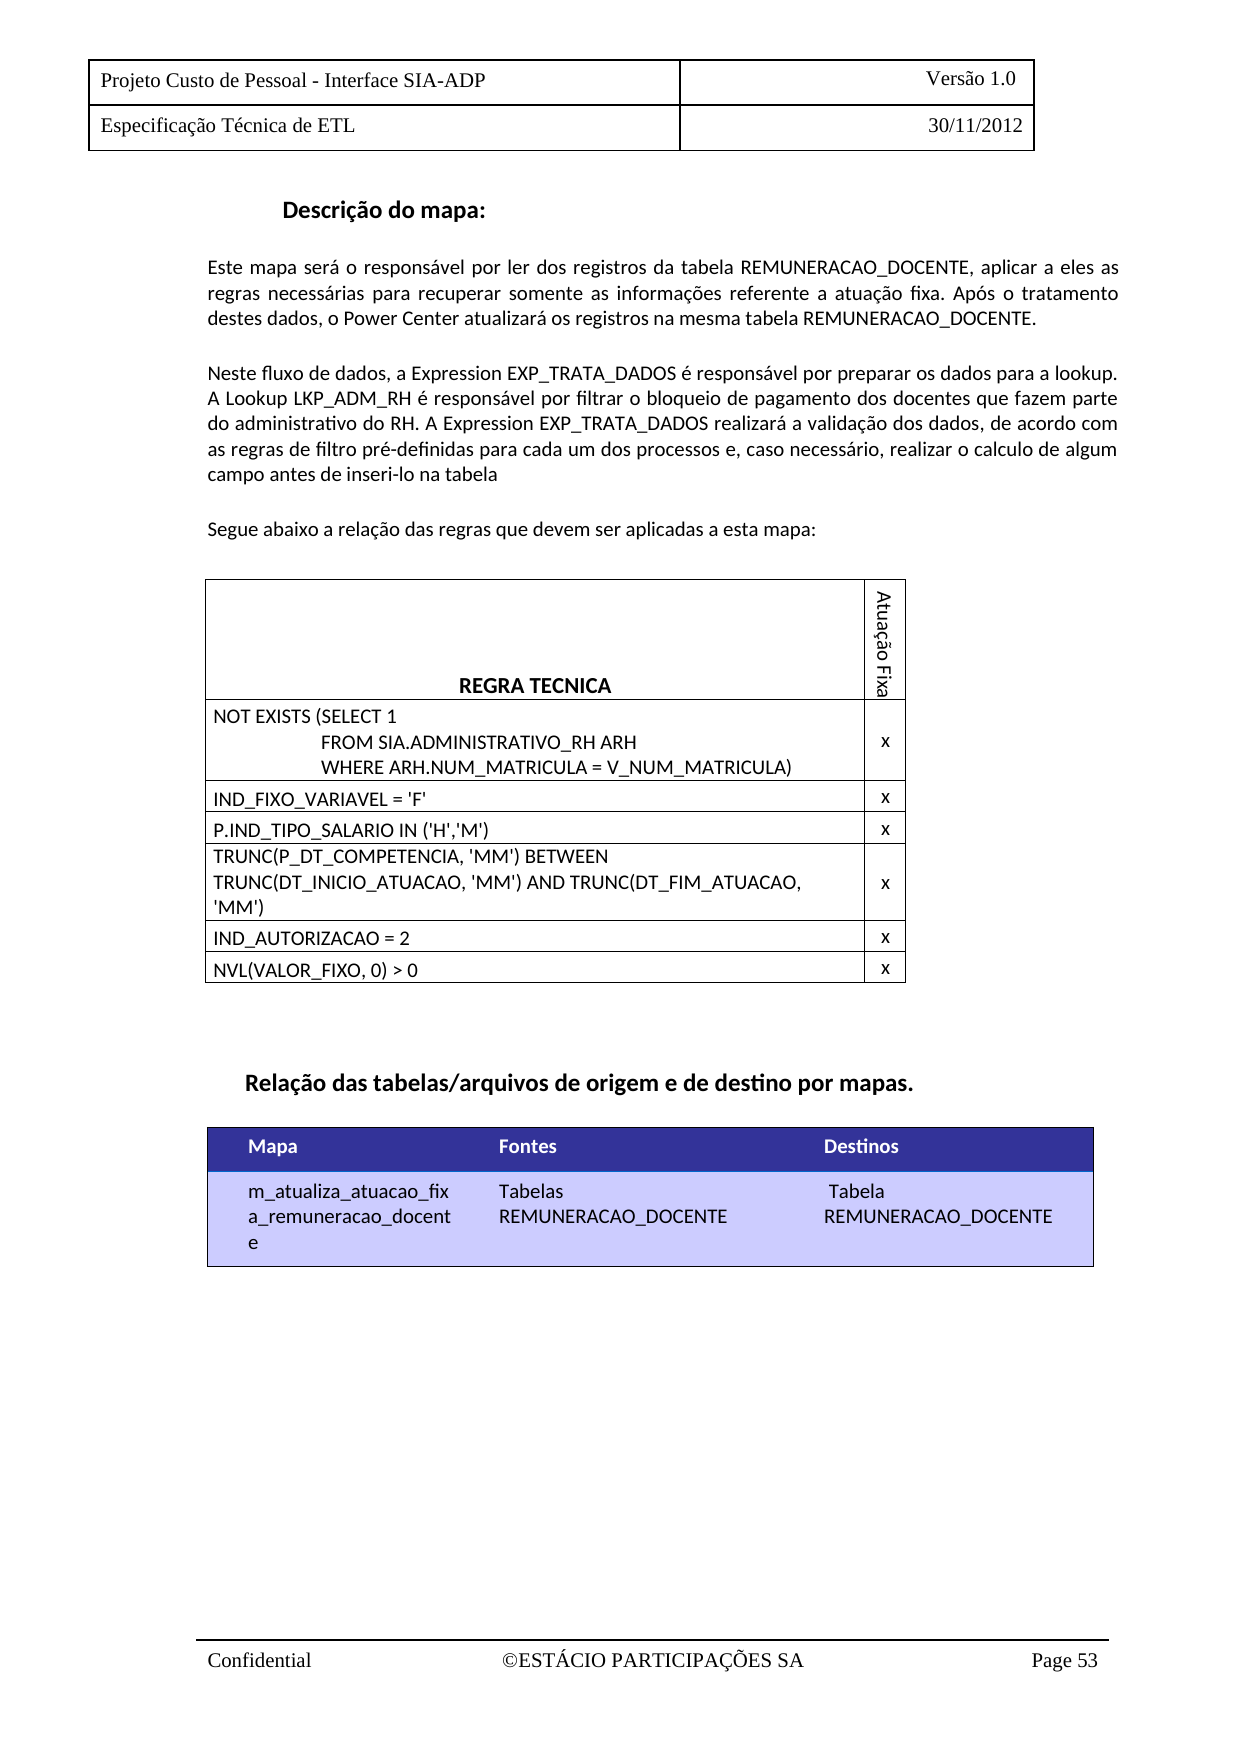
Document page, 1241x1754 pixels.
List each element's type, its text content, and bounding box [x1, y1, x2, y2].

table_cell IND_FIXO_VARIAVEL = 'F' [206, 781, 864, 811]
table_cell x [865, 812, 905, 842]
table_cell NVL(VALOR_FIXO, 0) > 0 [206, 952, 864, 982]
table_cell TRUNC(P_DT_COMPETENCIA, 'MM') BETWEEN TRUNC(DT_INICIO_ATUACAO, 'MM') AND TRUNC(DT_FIM_ATUACAO, 'MM') [206, 844, 864, 920]
table_cell P.IND_TIPO_SALARIO IN ('H','M') [206, 812, 864, 842]
table_header Destinos [783, 1128, 1093, 1171]
table_cell m_atualiza_atuacao_fixa_remuneracao_docente [208, 1172, 458, 1266]
text Descrição do mapa: [245, 194, 1120, 225]
table_header Atuação Fixa [865, 580, 905, 699]
table_cell x [865, 952, 905, 982]
table_cell x [865, 700, 905, 780]
table_cell x [865, 781, 905, 811]
table_header REGRA TECNICA [206, 580, 864, 699]
table_cell Tabela REMUNERACAO_DOCENTE [783, 1172, 1093, 1266]
table_cell x [865, 921, 905, 951]
table_header Fontes [458, 1128, 783, 1171]
text Neste fluxo de dados, a Expression EXP_TRATA_DADOS é responsável por preparar os dados para a lookup. A Lookup LKP_ADM_RH é responsável por filtrar o bloqueio de pagamento dos docentes que fazem parte do administrativo do RH. A Expression EXP_TRATA_DADOS realizará a validação dos dados, de acordo com as regras de filtro pré-definidas para cada um dos processos e, caso necessário, realizar o calculo de algum campo antes de inseri-lo na tabela [207, 360, 1120, 487]
text Este mapa será o responsável por ler dos registros da tabela REMUNERACAO_DOCENTE, aplicar a eles as regras necessárias para recuperar somente as informações referente a atuação fixa. Após o tratamento destes dados, o Power Center atualizará os registros na mesma tabela REMUNERACAO_DOCENTE. [207, 254, 1120, 331]
table_cell x [865, 844, 905, 920]
table_header Mapa [208, 1128, 458, 1171]
table_cell NOT EXISTS (SELECT 1 FROM SIA.ADMINISTRATIVO_RH ARH WHERE ARH.NUM_MATRICULA = V_NUM_MATRICULA) [206, 700, 864, 780]
text Segue abaixo a relação das regras que devem ser aplicadas a esta mapa: [207, 516, 1120, 541]
table_cell Tabelas REMUNERACAO_DOCENTE [458, 1172, 783, 1266]
text Relação das tabelas/arquivos de origem e de destino por mapas. [245, 1067, 1120, 1098]
table_cell IND_AUTORIZACAO = 2 [206, 921, 864, 951]
